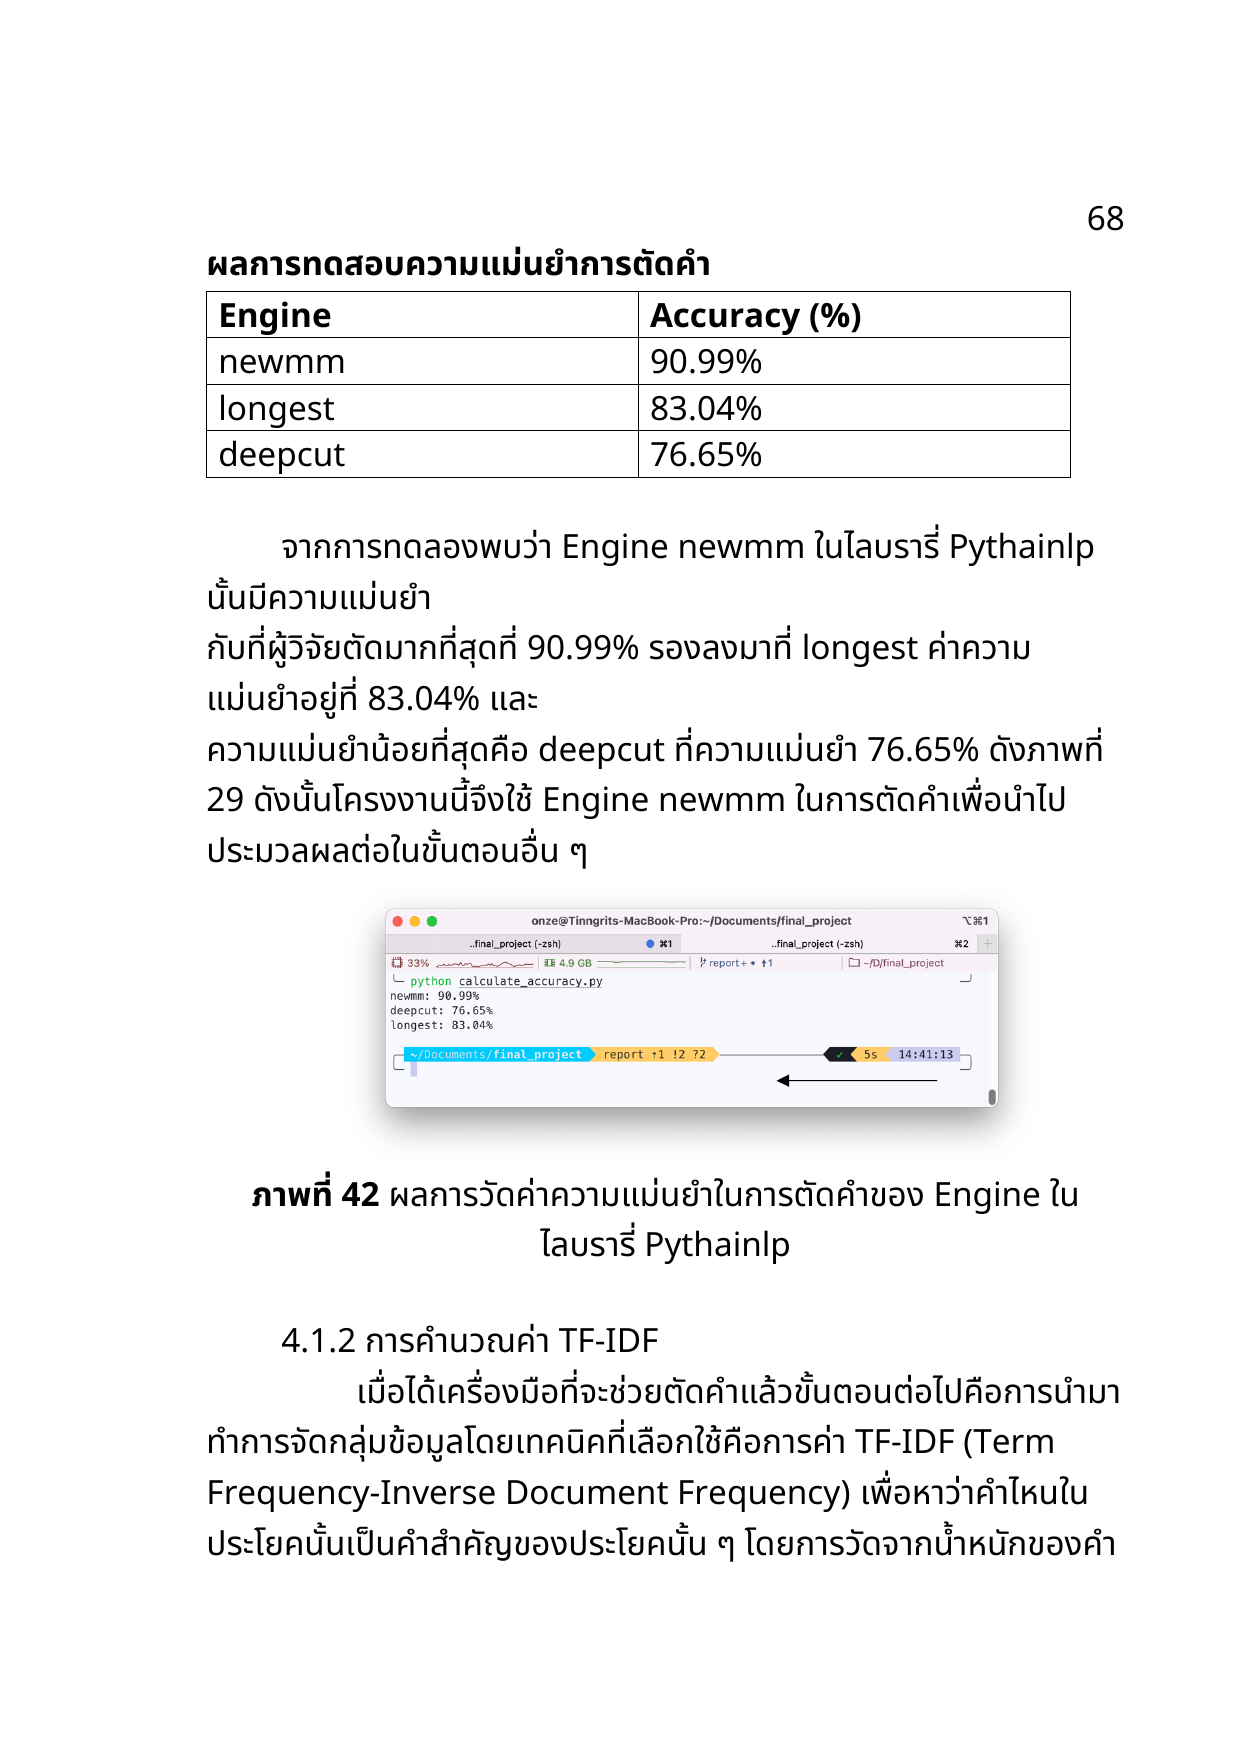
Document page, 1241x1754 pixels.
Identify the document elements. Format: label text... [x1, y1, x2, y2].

text 4.1.2 การคำนวณค่า TF-IDF [206, 1317, 1125, 1368]
table_cell 76.65% [639, 431, 1070, 477]
table_cell 83.04% [639, 385, 1070, 430]
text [206, 1368, 1125, 1570]
table_cell longest [207, 385, 638, 430]
table_cell deepcut [207, 431, 638, 477]
table_header Accuracy (%) [639, 292, 1070, 337]
table_cell newmm [207, 338, 638, 384]
table_header Engine [207, 292, 638, 337]
table_cell 90.99% [639, 338, 1070, 384]
text จากการทดลองพบว่า Engine newmm ในไลบรารี่ Pythainlp นั้นมีความแม่นยำ กับที่ผู้วิจัยตัดมากที่สุดที่ 90.99% รองลงมาที่ longest ค่าความแม่นยำอยู่ที่ 83.04% และ ความแม่นยำน้อยที่สุดคือ deepcut ที่ความแม่นยำ 76.65% ดังภาพที่ 29 ดังนั้นโครงงานนี้จึงใช้ Engine newmm ในการตัดคำเพื่อนำไปประมวลผลต่อในขั้นตอนอื่น ๆ [206, 523, 1125, 877]
text ผลการทดสอบความแม่นยำการตัดคำ [206, 240, 1125, 291]
picture [337, 877, 1046, 1171]
text ภาพที่ 42 ผลการวัดค่าความแม่นยำในการตัดคำของ Engine ในไลบรารี่ Pythainlp [206, 1171, 1125, 1272]
